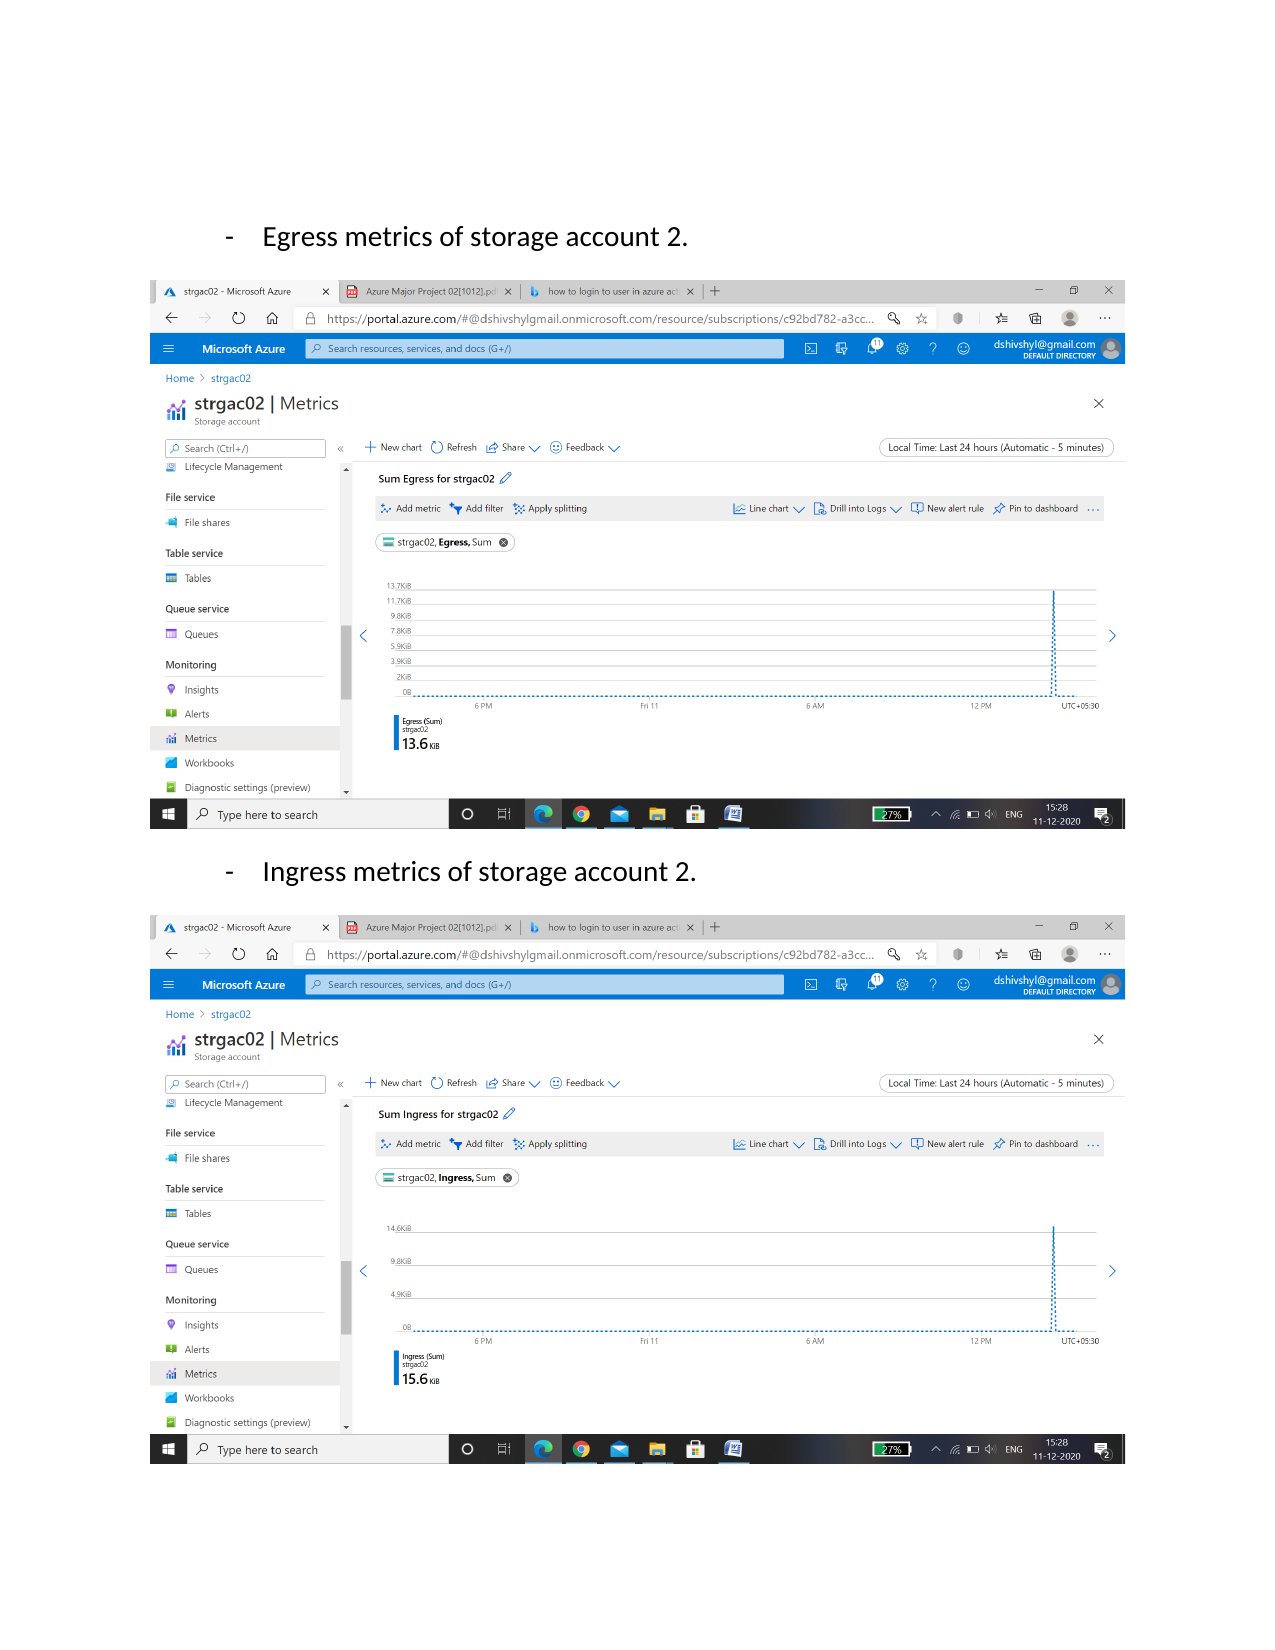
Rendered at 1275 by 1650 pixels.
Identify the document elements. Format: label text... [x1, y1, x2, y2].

list Ingress metrics of storage account 2. [225, 853, 1125, 889]
picture [150, 915, 1125, 1464]
list Egress metrics of storage account 2. [225, 218, 1125, 254]
picture [150, 280, 1125, 829]
